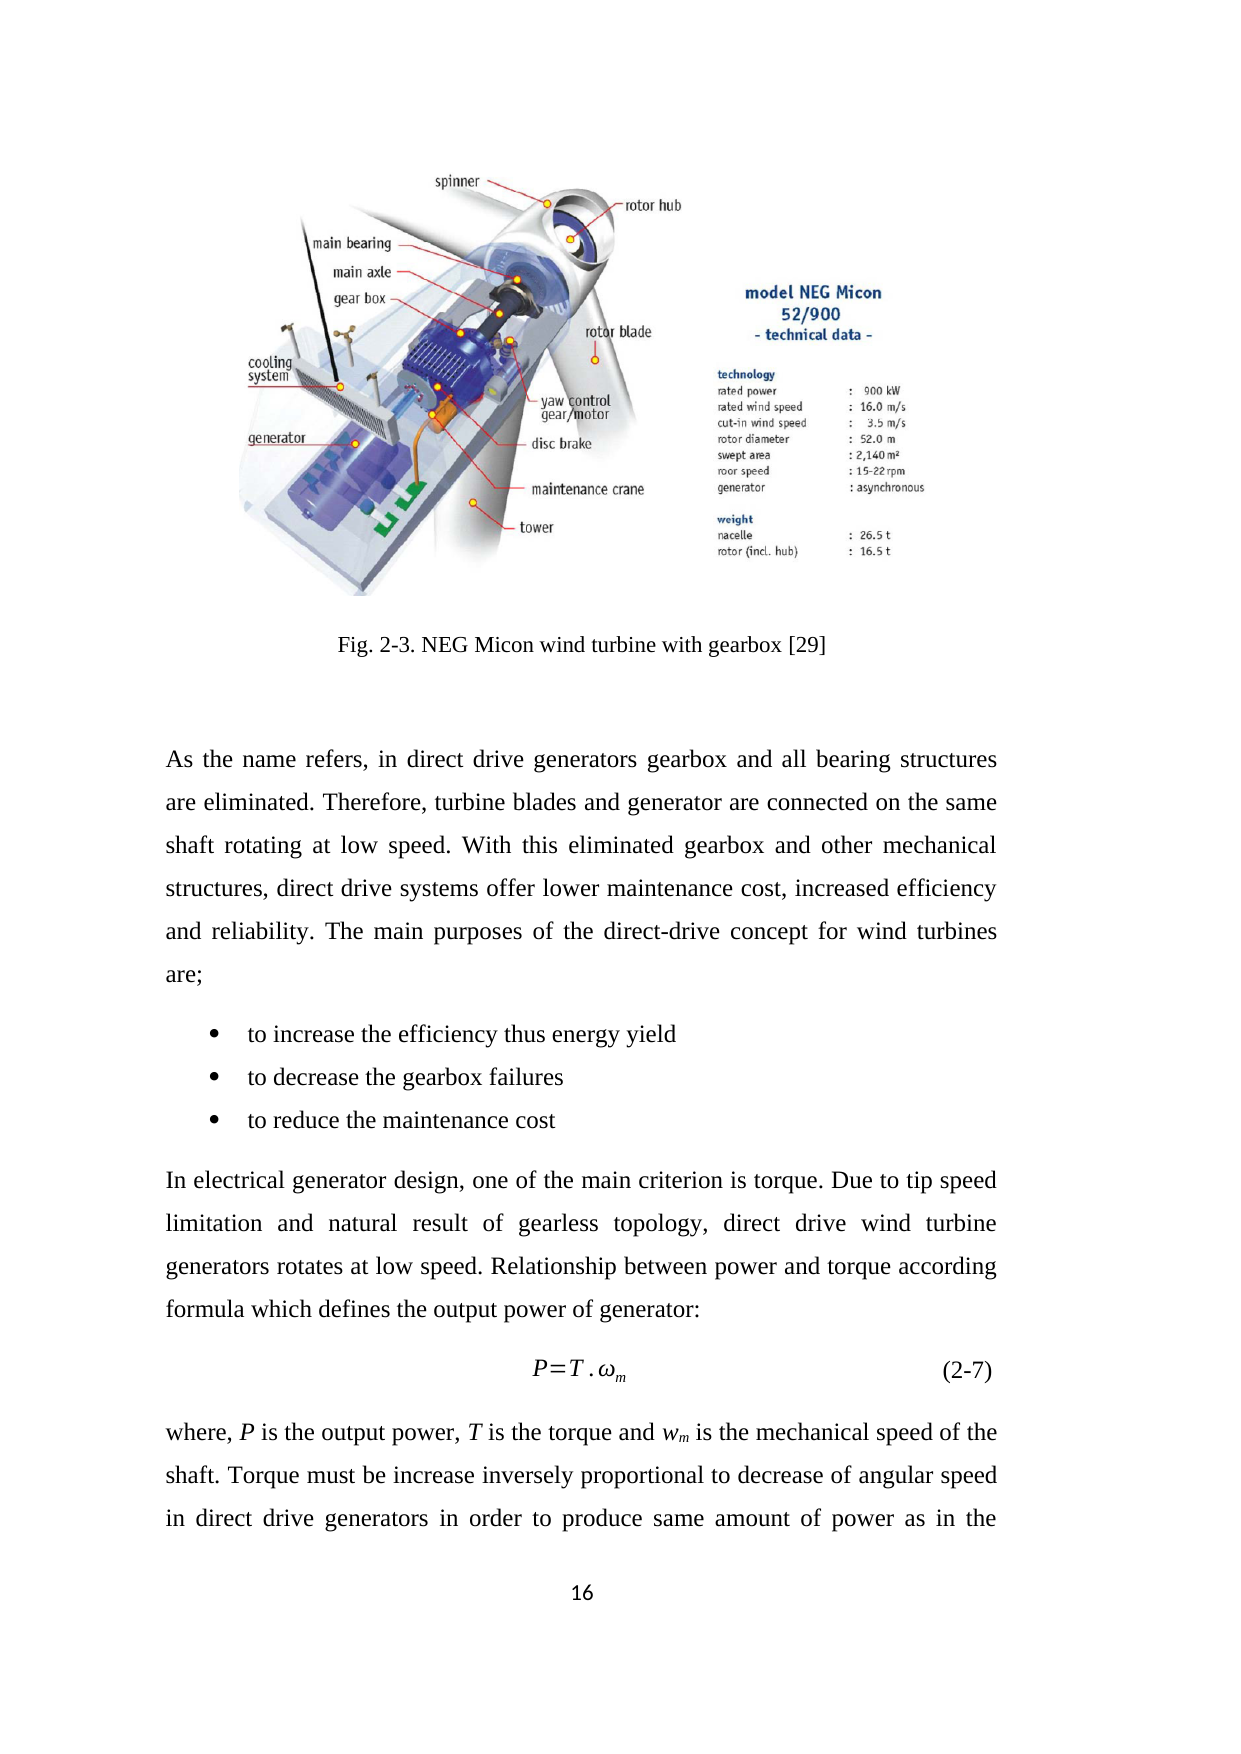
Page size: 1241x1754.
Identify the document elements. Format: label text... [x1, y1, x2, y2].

text Fig. 2-3. NEG Micon wind turbine with gearbox [29] [165, 631, 998, 658]
text In electrical generator design, one of the main criterion is torque. Due to tip speed limitation and natural result of gearless topology, direct drive wind turbine generators rotates at low speed. Relationship between power and torque according formula which defines the output power of generator: [165, 1165, 998, 1323]
list to reduce the maintenance cost [210, 1105, 998, 1134]
list to decrease the gearbox failures [210, 1062, 998, 1091]
text As the name refers, in direct drive generators gearbox and all bearing structures are eliminated. Therefore, turbine blades and generator are connected on the same shaft rotating at low speed. With this eliminated gearbox and other mechanical structures, direct drive systems offer lower maintenance cost, increased efficiency and reliability. The main purposes of the direct-drive concept for wind turbines are; [165, 744, 998, 988]
text (2-7) [165, 1354, 998, 1386]
picture [231, 153, 932, 601]
list to increase the efficiency thus energy yield [210, 1019, 998, 1048]
